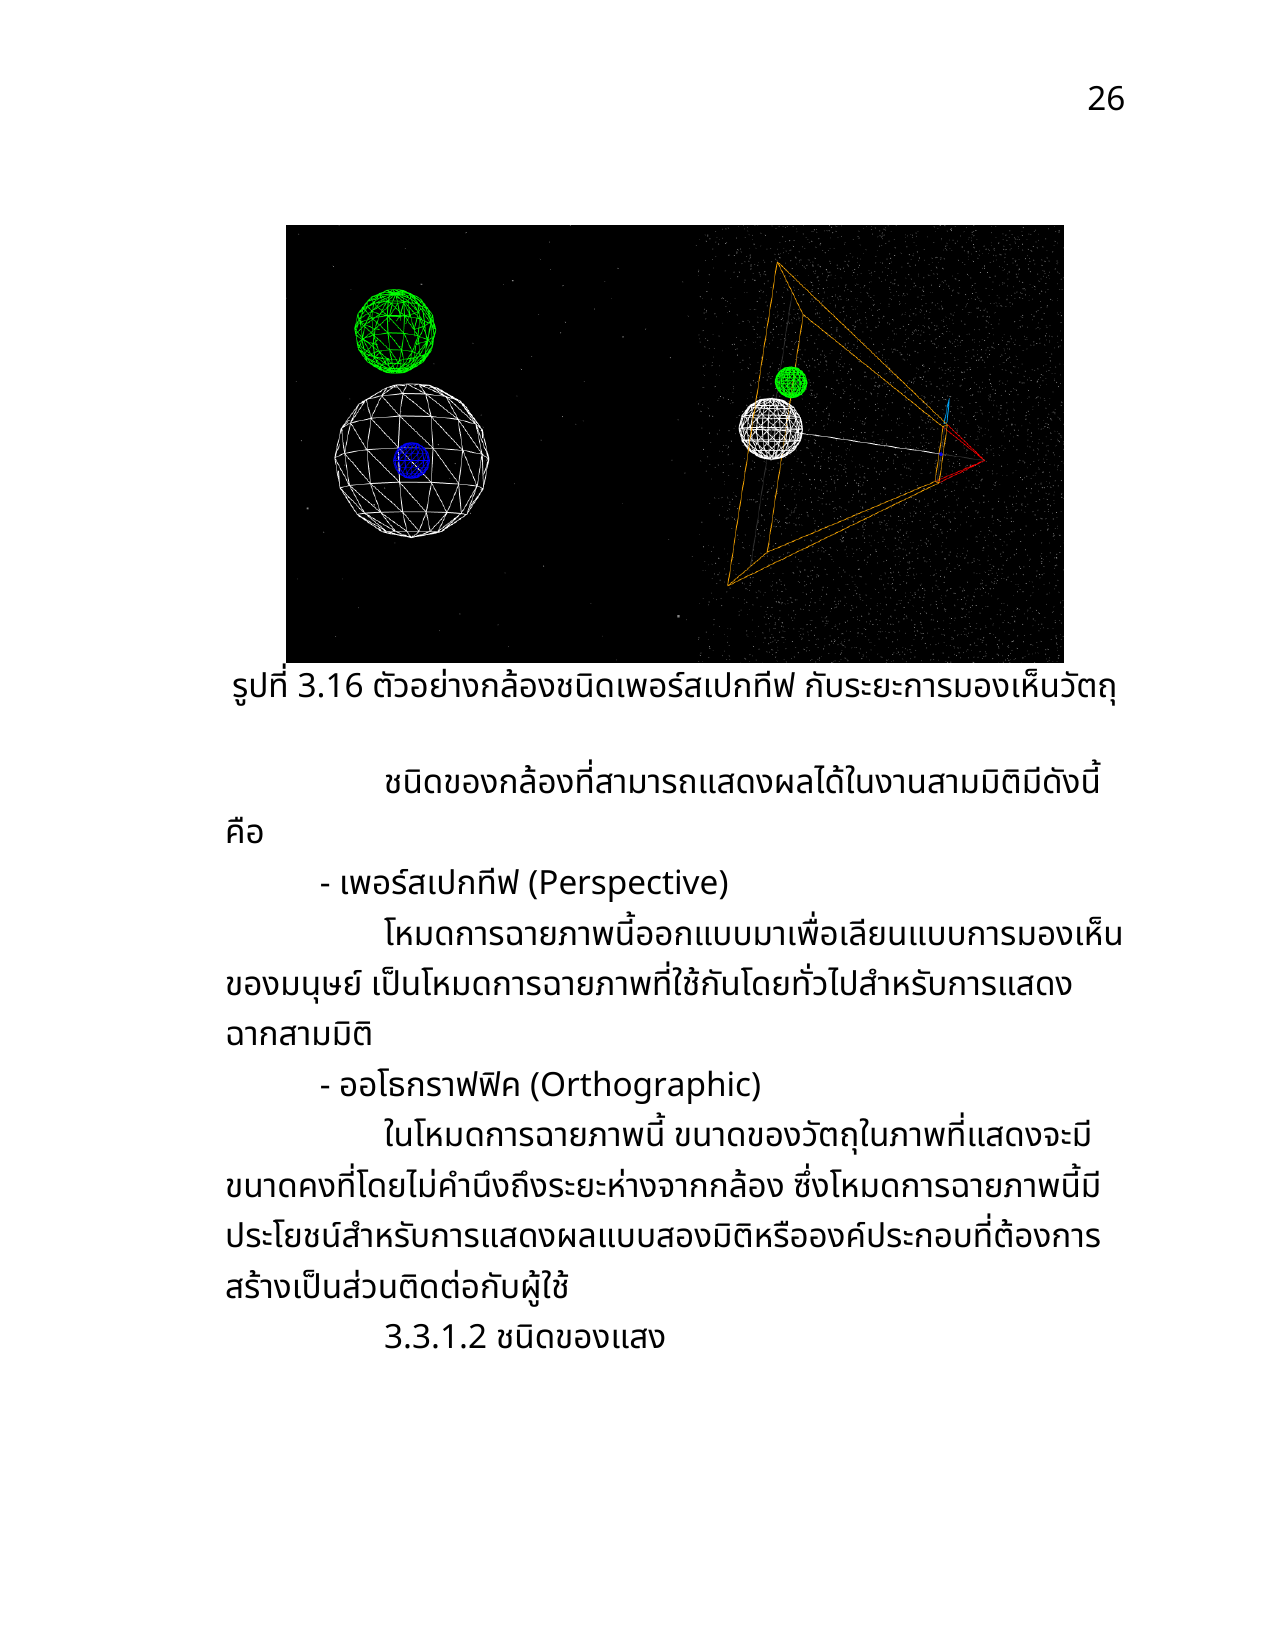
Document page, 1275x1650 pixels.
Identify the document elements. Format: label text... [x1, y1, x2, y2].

text - ออโธกราฟฟิค (Orthographic) [225, 1061, 1125, 1111]
picture [286, 225, 1064, 663]
text 3.3.1.2 ชนิดของแสง [225, 1313, 1125, 1364]
text ในโหมดการฉายภาพนี้ ขนาดของวัตถุในภาพที่แสดงจะมีขนาดคงที่โดยไม่คำนึงถึงระยะห่างจากกล้อง ซึ่งโหมดการฉายภาพนี้มีประโยชน์สำหรับการแสดงผลแบบสองมิติหรือองค์ประกอบที่ต้องการสร้างเป็นส่วนติดต่อกับผู้ใช้ [225, 1111, 1125, 1313]
text - เพอร์สเปกทีฟ (Perspective) [225, 859, 1125, 909]
text ชนิดของกล้องที่สามารถแสดงผลได้ในงานสามมิติมีดังนี้คือ [225, 758, 1125, 859]
text โหมดการฉายภาพนี้ออกแบบมาเพื่อเลียนแบบการมองเห็นของมนุษย์ เป็นโหมดการฉายภาพที่ใช้กันโดยทั่วไปสำหรับการแสดงฉากสามมิติ [225, 909, 1125, 1061]
